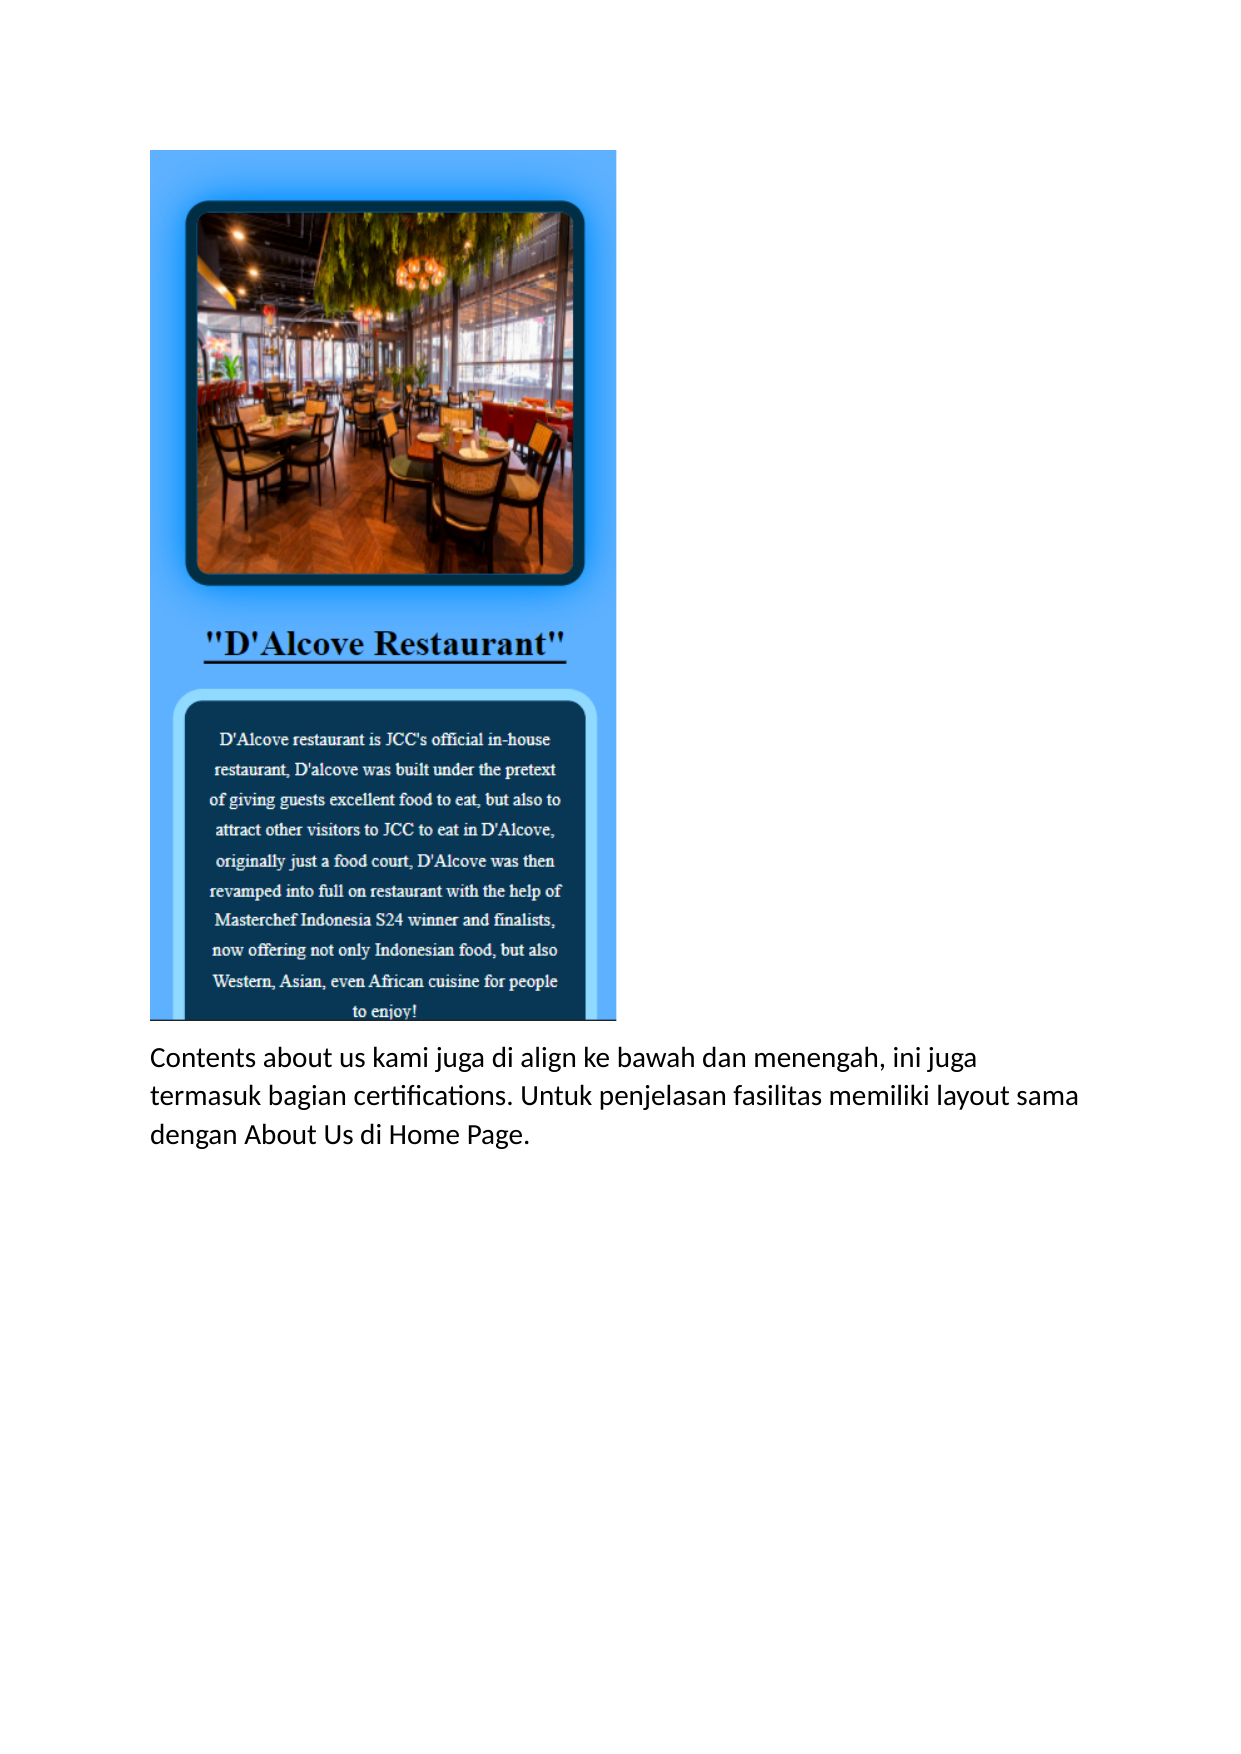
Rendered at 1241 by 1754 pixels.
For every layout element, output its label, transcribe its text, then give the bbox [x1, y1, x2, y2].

text Contents about us kami juga di align ke bawah dan menengah, ini juga termasuk bagian certifications. Untuk penjelasan fasilitas memiliki layout sama dengan About Us di Home Page. [150, 1039, 1090, 1151]
picture [150, 150, 617, 1021]
